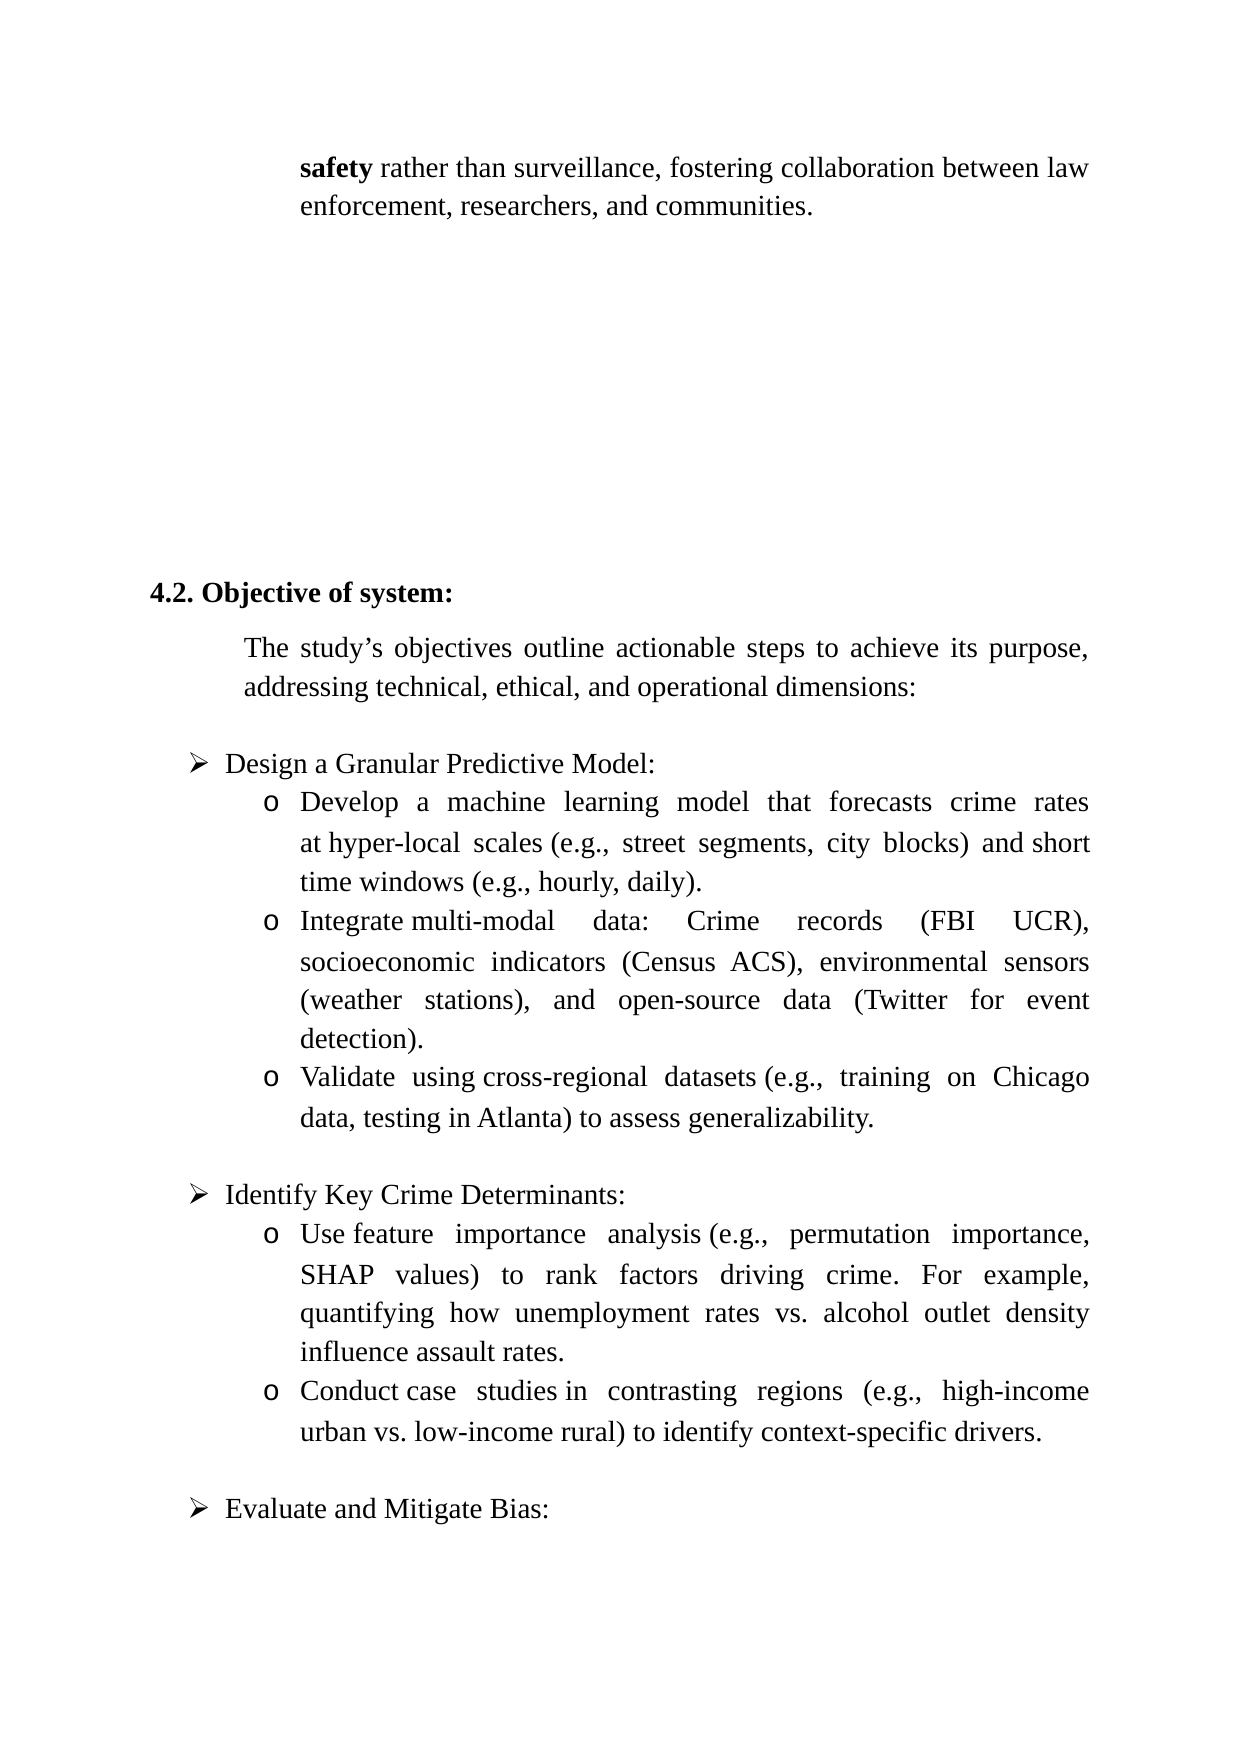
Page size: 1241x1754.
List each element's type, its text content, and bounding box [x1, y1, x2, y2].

list Validate using cross-regional datasets (e.g., training on Chicago data, testing in Atlanta) to assess generalizability. [262, 1059, 1090, 1134]
list Evaluate and Mitigate Bias: [187, 1491, 1090, 1524]
list Design a Granular Predictive Model: [187, 746, 1090, 779]
list Integrate multi-modal data: Crime records (FBI UCR), socioeconomic indicators (Census ACS), environmental sensors (weather stations), and open-source data (Twitter for event detection). [262, 903, 1090, 1054]
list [262, 150, 1090, 222]
list Identify Key Crime Determinants: [187, 1177, 1090, 1211]
list Develop a machine learning model that forecasts crime rates at hyper-local scales (e.g., street segments, city blocks) and short time windows (e.g., hourly, daily). [262, 784, 1090, 898]
text 4.2. Objective of system: [150, 575, 1090, 608]
list Use feature importance analysis (e.g., permutation importance, SHAP values) to rank factors driving crime. For example, quantifying how unemployment rates vs. alcohol outlet density influence assault rates. [262, 1216, 1090, 1368]
list The study’s objectives outline actionable steps to achieve its purpose, addressing technical, ethical, and operational dimensions: [244, 630, 1090, 702]
list Conduct case studies in contrasting regions (e.g., high-income urban vs. low-income rural) to identify context-specific drivers. [262, 1373, 1090, 1447]
